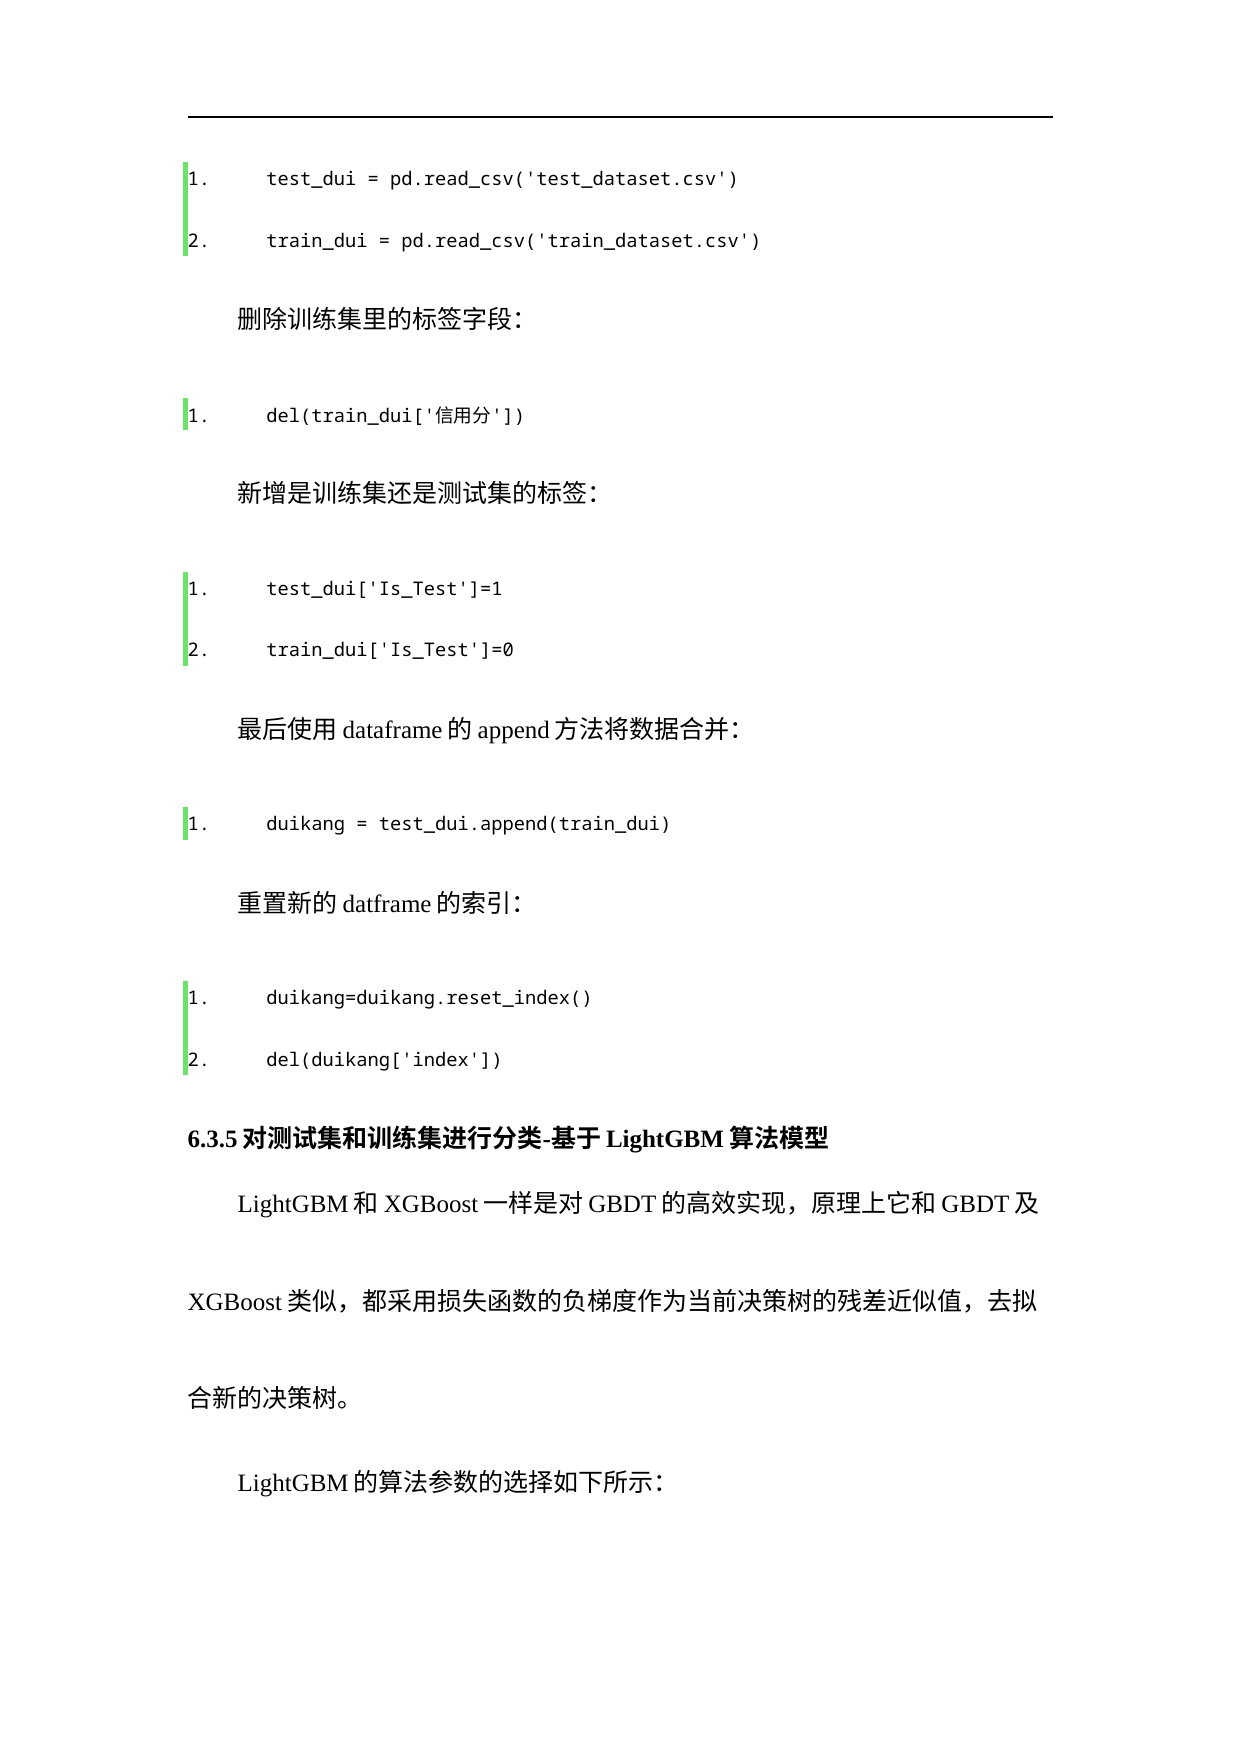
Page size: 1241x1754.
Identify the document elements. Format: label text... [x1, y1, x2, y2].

list duikang = test_dui.append(train_dui) [188, 807, 1053, 840]
list test_dui = pd.read_csv('test_dataset.csv') [188, 162, 1053, 194]
text 重置新的datframe的索引： [187, 869, 1053, 934]
text 新增是训练集还是测试集的标签： [187, 459, 1053, 524]
text 删除训练集里的标签字段： [187, 285, 1053, 350]
text LightGBM的算法参数的选择如下所示： [187, 1448, 1053, 1513]
list train_dui = pd.read_csv('train_dataset.csv') [188, 224, 1053, 256]
text LightGBM和XGBoost一样是对GBDT的高效实现，原理上它和GBDT及XGBoost类似，都采用损失函数的负梯度作为当前决策树的残差近似值，去拟合新的决策树。 [187, 1169, 1053, 1429]
list del(train_dui['信用分']) [188, 398, 1053, 430]
list train_dui['Is_Test']=0 [188, 633, 1053, 666]
subtitle 6.3.5对测试集和训练集进行分类-基于LightGBM算法模型 [187, 1104, 1053, 1169]
list test_dui['Is_Test']=1 [188, 572, 1053, 604]
list duikang=duikang.reset_index() [188, 981, 1053, 1014]
text 最后使用dataframe的append方法将数据合并： [187, 695, 1053, 760]
list del(duikang['index']) [188, 1043, 1053, 1075]
